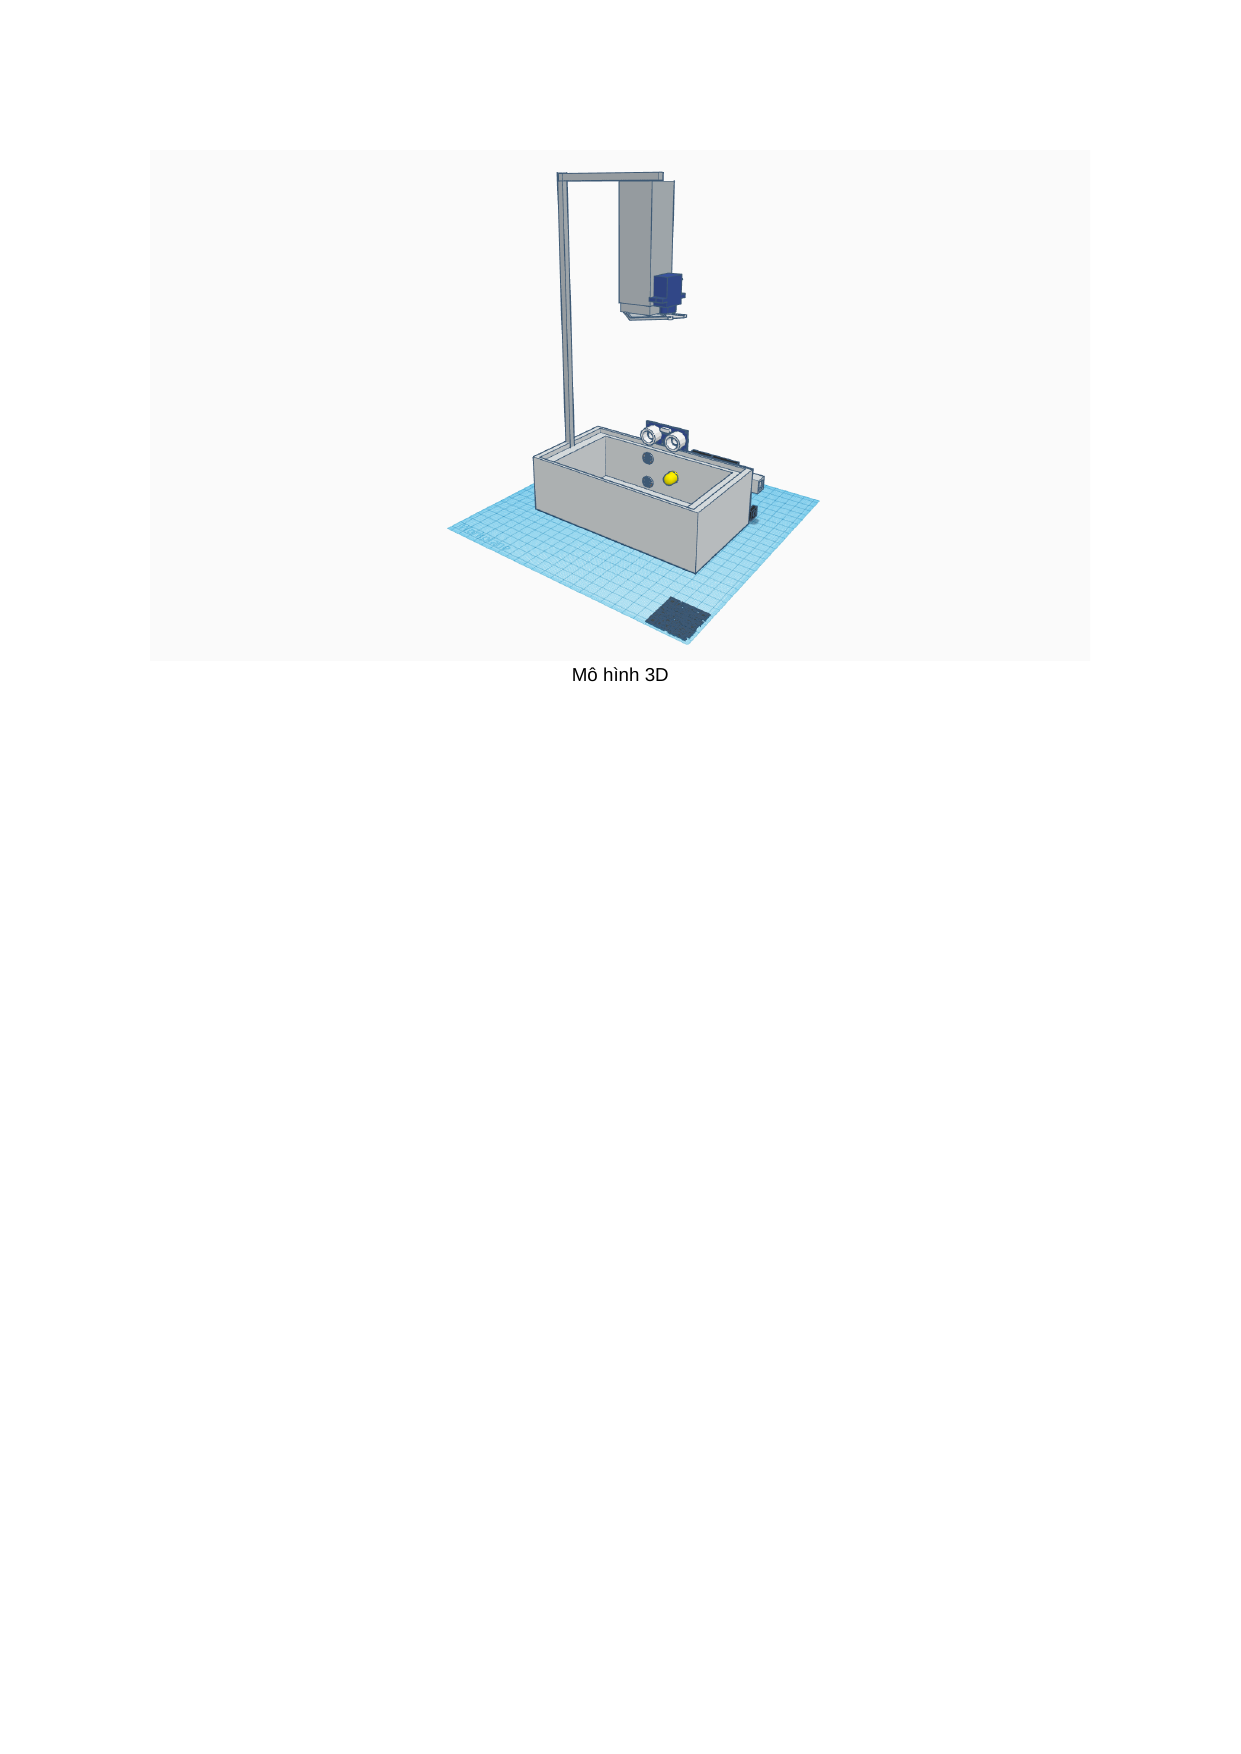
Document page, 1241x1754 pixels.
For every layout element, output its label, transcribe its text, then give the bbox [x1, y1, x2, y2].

text Mô hình 3D [150, 664, 1090, 686]
picture [150, 150, 1091, 661]
